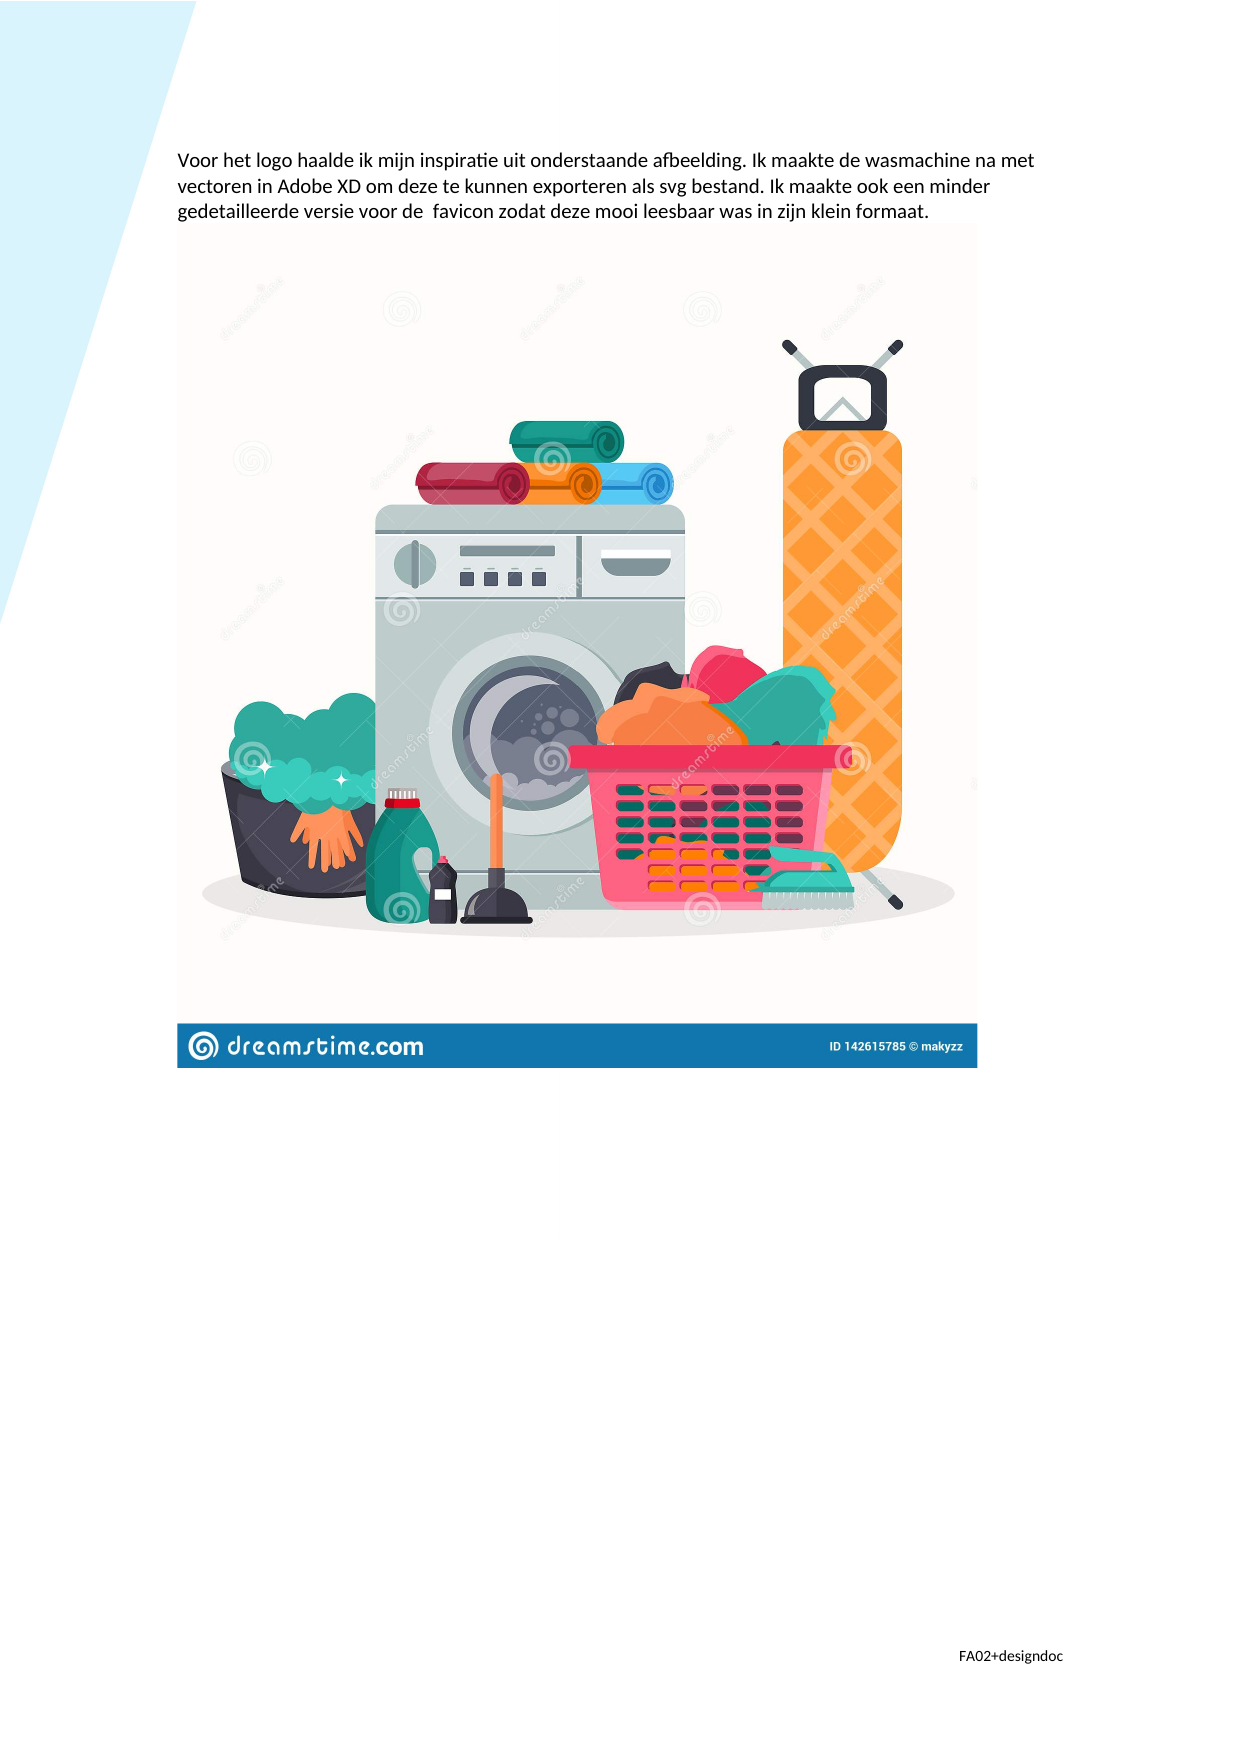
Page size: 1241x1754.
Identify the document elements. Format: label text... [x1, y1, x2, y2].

picture [0, 1, 1179, 1239]
text Voor het logo haalde ik mijn inspiratie uit onderstaande afbeelding. Ik maakte de wasmachine na met vectoren in Adobe XD om deze te kunnen exporteren als svg bestand. Ik maakte ook een minder gedetailleerde versie voor de favicon zodat deze mooi leesbaar was in zijn klein formaat. [177, 148, 1063, 224]
